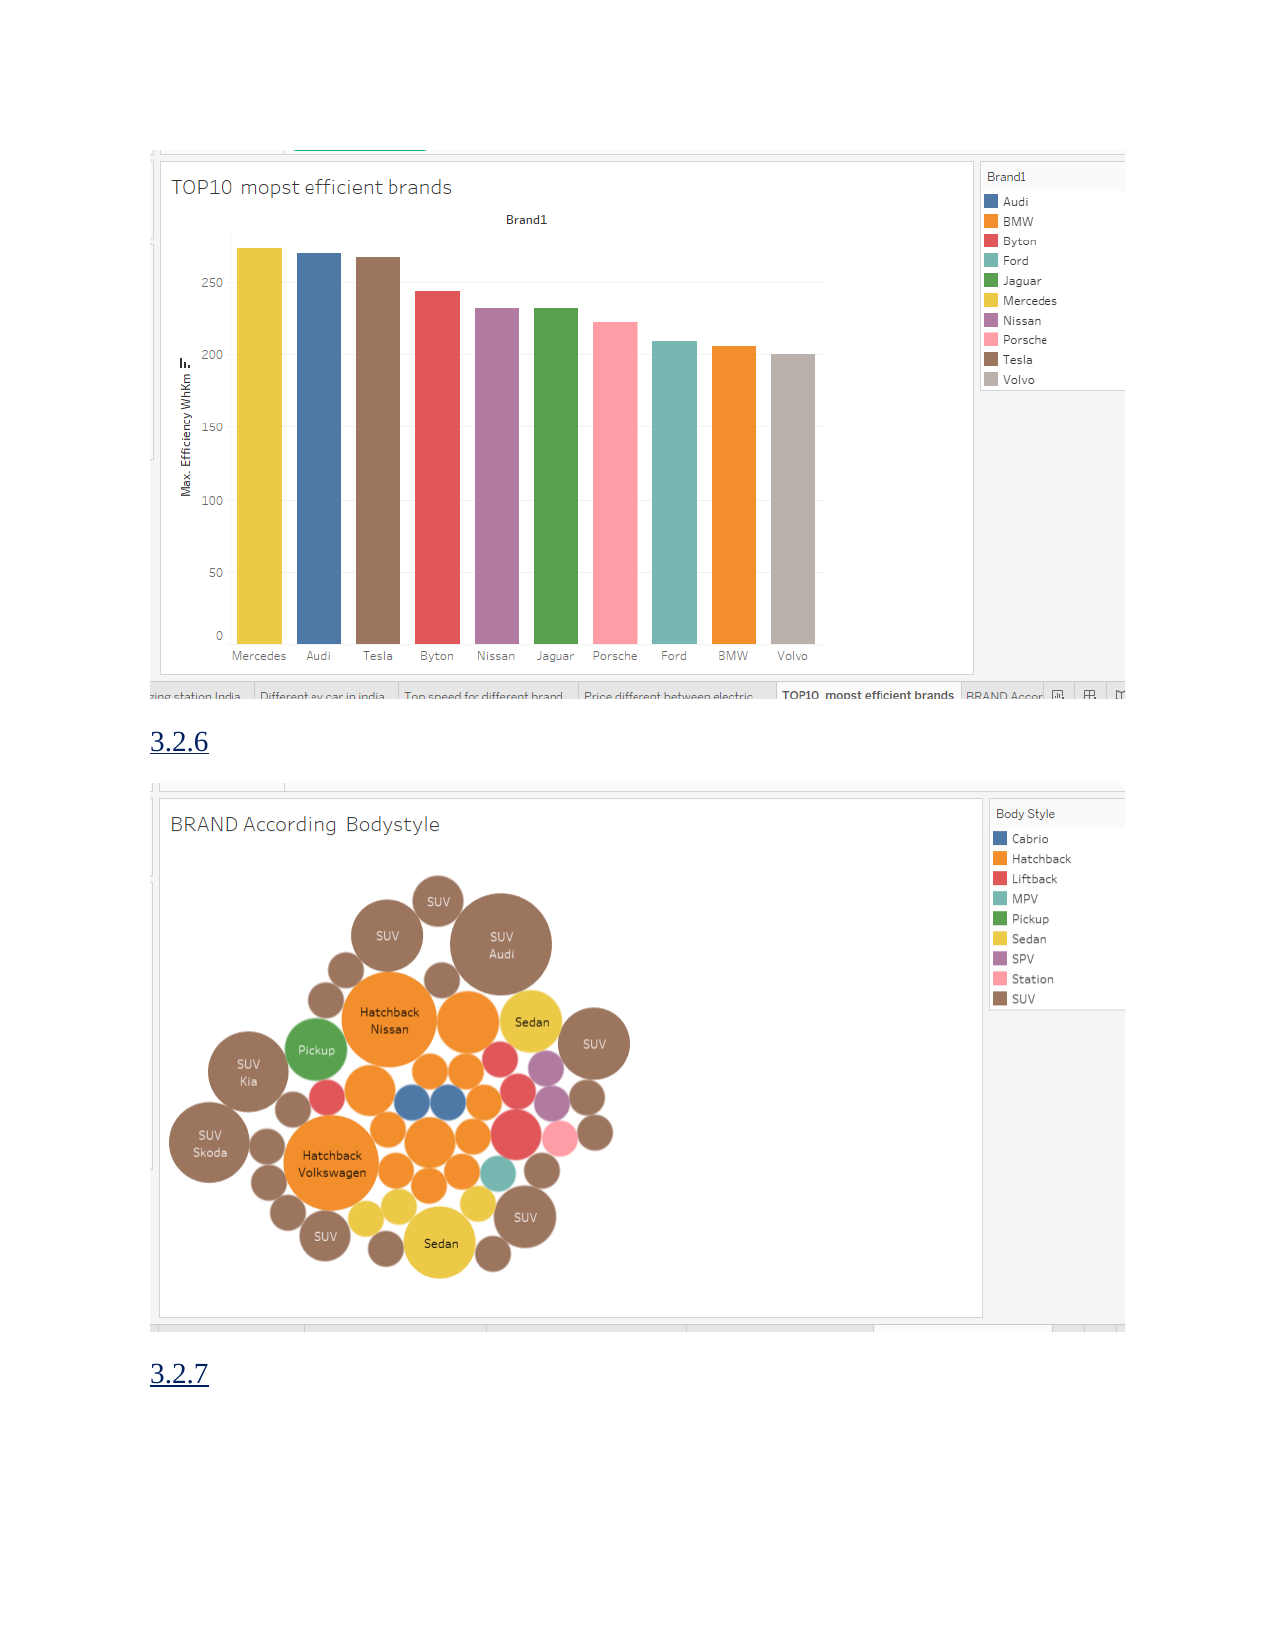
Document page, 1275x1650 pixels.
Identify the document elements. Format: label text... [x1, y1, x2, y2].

picture [150, 783, 1125, 1332]
picture [150, 150, 1125, 699]
text 3.2.6 [150, 724, 1125, 757]
text 3.2.7 [150, 1356, 1125, 1390]
